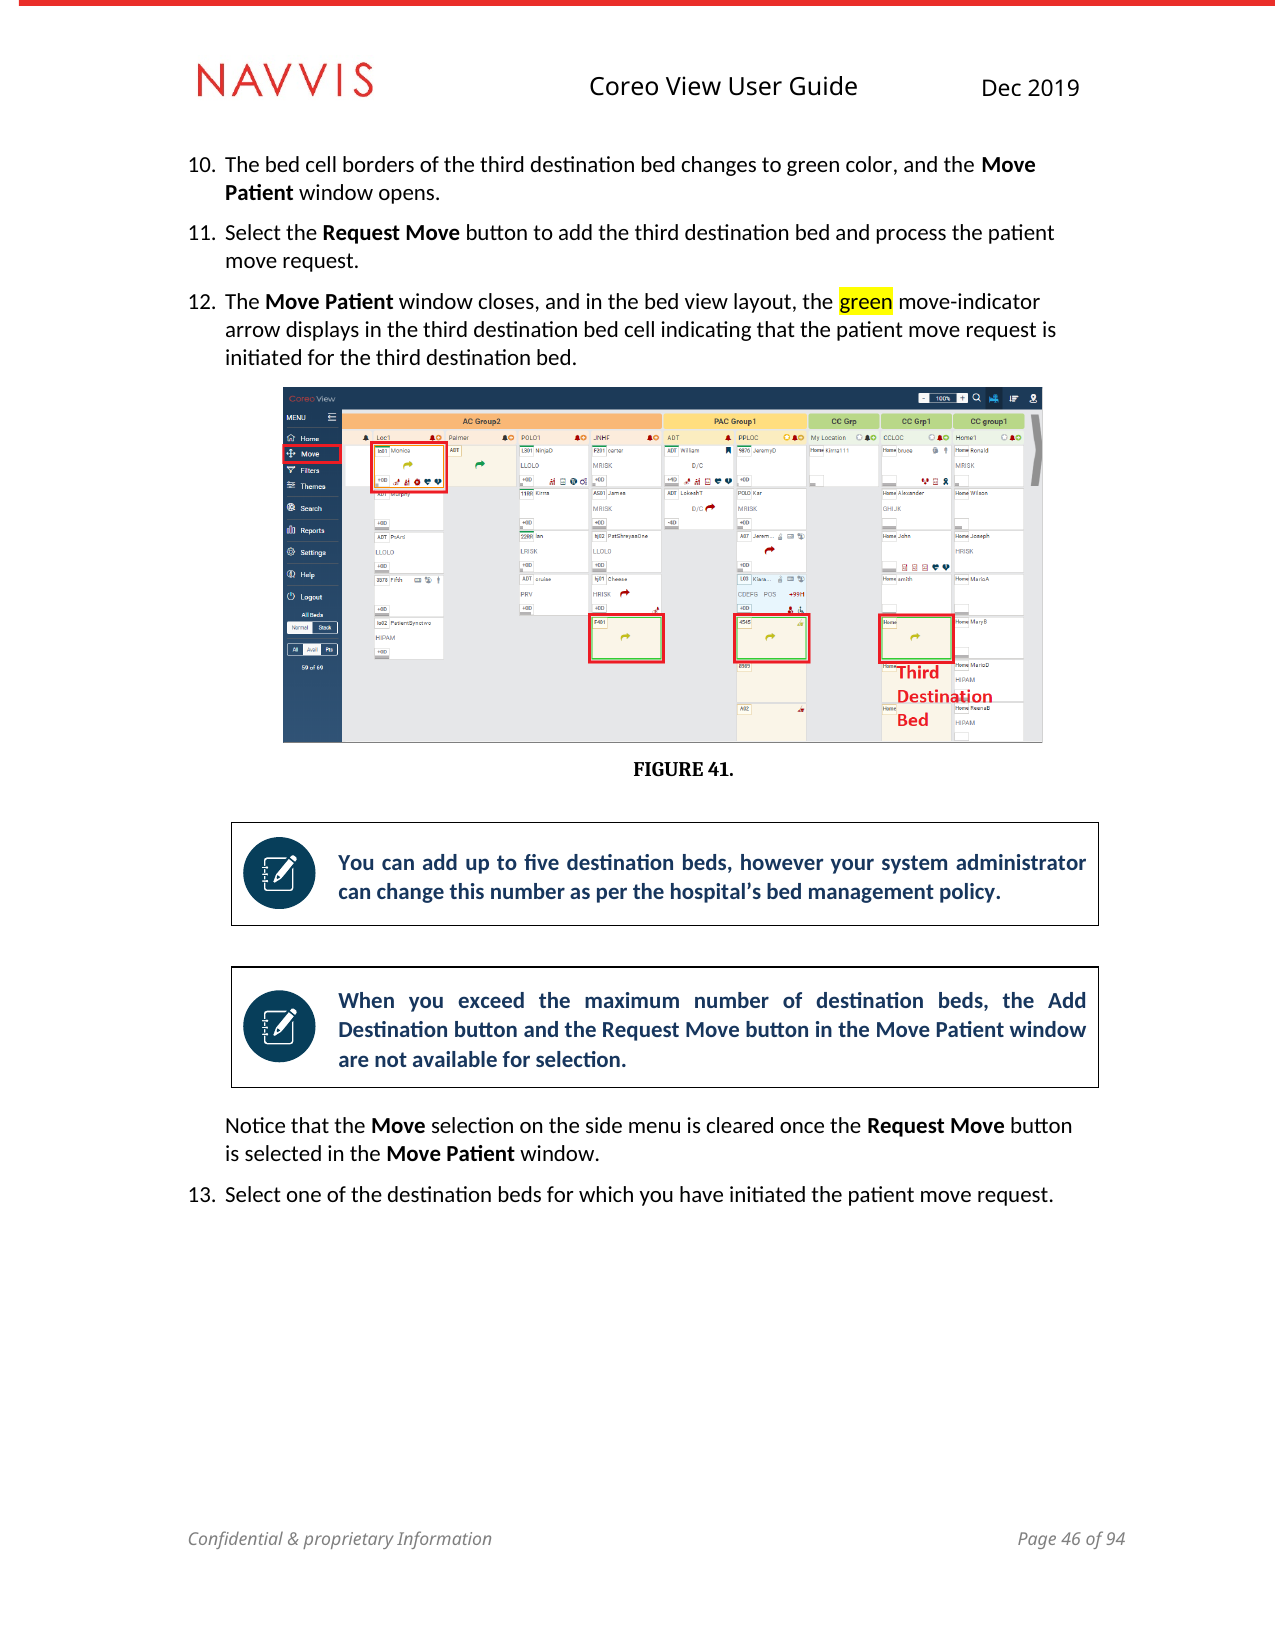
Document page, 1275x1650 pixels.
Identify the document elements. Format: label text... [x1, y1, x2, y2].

picture [187, 55, 383, 104]
list The Move Patient window closes, and in the bed view layout, the green move-indicator arrow displays in the third destination bed cell indicating that the patient move request is initiated for the third destination bed. [187, 287, 1087, 371]
table_header When you exceed the maximum number of destination beds, the Add Destination button and the Request Move button in the Move Patient window are not available for selection. [327, 968, 1098, 1087]
list The bed cell borders of the third destination bed changes to green color, and the Move Patient window opens. [187, 150, 1087, 206]
picture [282, 387, 1043, 743]
text Notice that the Move selection on the side menu is cleared once the Request Move button is selected in the Move Patient window. [225, 1111, 1087, 1167]
list Select the Request Move button to add the third destination bed and process the patient move request. [187, 218, 1087, 274]
table_header You can add up to five destination beds, however your system administrator can change this number as per the hospital’s bed management policy. [327, 823, 1098, 925]
list Select one of the destination beds for which you have initiated the patient move request. [187, 1180, 1087, 1208]
table_header [232, 968, 327, 1087]
table_header [232, 823, 327, 925]
